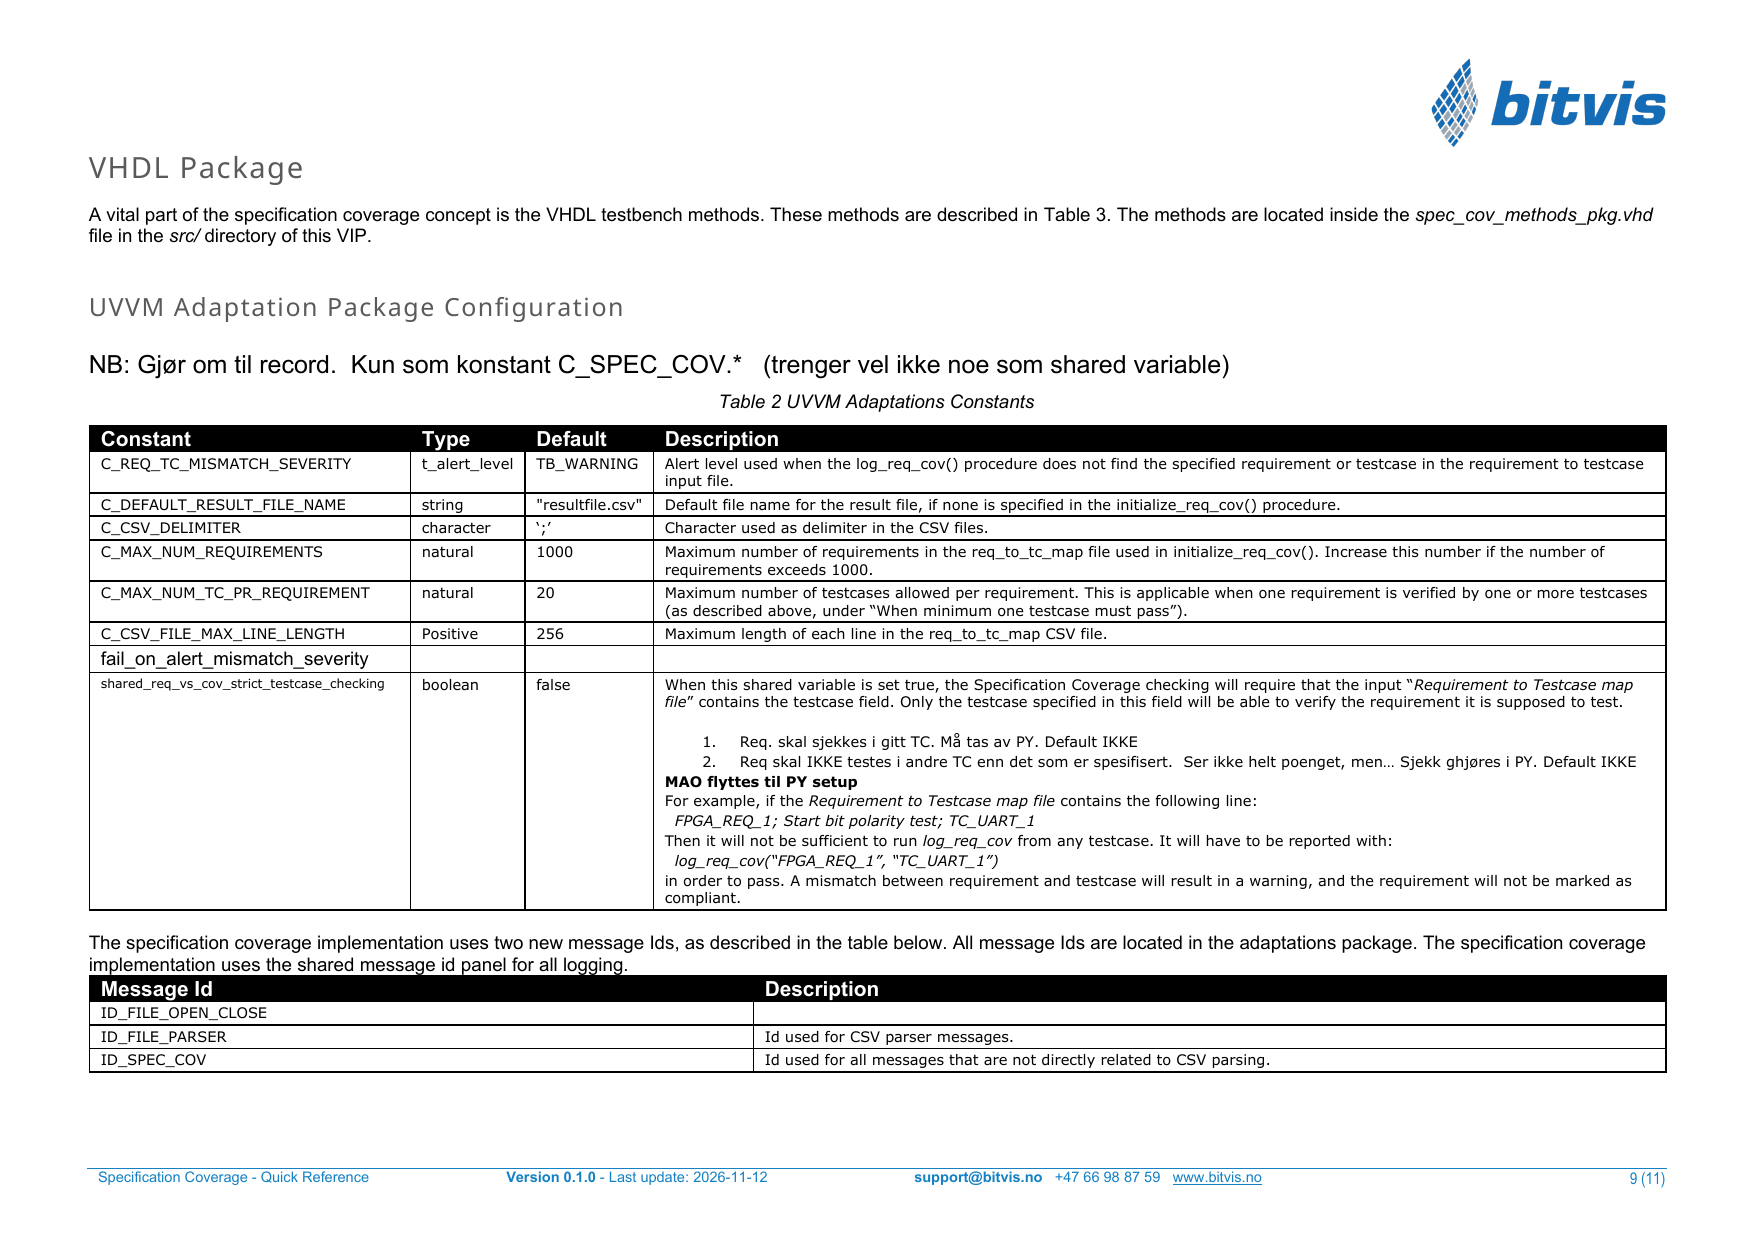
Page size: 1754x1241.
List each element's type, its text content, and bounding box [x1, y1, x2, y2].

table_cell t_alert_level [411, 452, 524, 492]
table_cell Id used for CSV parser messages. [754, 1026, 1665, 1047]
table_header Default [526, 427, 653, 451]
table_cell [411, 646, 524, 672]
table_cell C_DEFAULT_RESULT_FILE_NAME [90, 494, 410, 515]
subtitle VHDL Package [88, 147, 1665, 187]
table_cell C_CSV_FILE_MAX_LINE_LENGTH [90, 623, 410, 644]
table_cell Default file name for the result file, if none is specified in the initialize_req_cov() procedure. [654, 494, 1665, 515]
table_cell natural [411, 582, 524, 621]
text NB: Gjør om til record. Kun som konstant C_SPEC_COV.* (trenger vel ikke noe som shared variable) [88, 350, 1665, 379]
table_cell C_MAX_NUM_REQUIREMENTS [90, 541, 410, 580]
table_cell shared_req_vs_cov_strict_testcase_checking [90, 673, 410, 909]
table_cell 20 [526, 582, 653, 621]
table_cell Maximum length of each line in the req_to_tc_map CSV file. [654, 623, 1665, 644]
table_cell Maximum number of testcases allowed per requirement. This is applicable when one requirement is verified by one or more testcases (as described above, under “When minimum one testcase must pass”). [654, 582, 1665, 621]
picture [1431, 59, 1666, 147]
table_cell string [411, 494, 524, 515]
table_cell C_MAX_NUM_TC_PR_REQUIREMENT [90, 582, 410, 621]
table_cell character [411, 517, 524, 539]
table_header Description [654, 427, 1665, 451]
table_cell 256 [526, 623, 653, 644]
table_cell ID_FILE_OPEN_CLOSE [90, 1002, 753, 1024]
table_cell ‘;’ [526, 517, 653, 539]
subtitle UVVM Adaptation Package Configuration [88, 289, 1665, 324]
table_cell natural [411, 541, 524, 580]
table_header Message Id [90, 977, 753, 1001]
table_cell ID_FILE_PARSER [90, 1026, 753, 1047]
table_cell Alert level used when the log_req_cov() procedure does not find the specified requirement or testcase in the requirement to testcase input file. [654, 452, 1665, 492]
table_cell [526, 646, 653, 672]
table_cell Maximum number of requirements in the req_to_tc_map file used in initialize_req_cov(). Increase this number if the number of requirements exceeds 1000. [654, 541, 1665, 580]
table_cell boolean [411, 673, 524, 909]
table_cell C_REQ_TC_MISMATCH_SEVERITY [90, 452, 410, 492]
table_cell TB_WARNING [526, 452, 653, 492]
table_cell C_CSV_DELIMITER [90, 517, 410, 539]
text The specification coverage implementation uses two new message Ids, as described in the table below. All message Ids are located in the adaptations package. The specification coverage implementation uses the shared message id panel for all logging. [88, 932, 1665, 975]
table_cell "resultfile.csv" [526, 494, 653, 515]
table_cell When this shared variable is set true, the Specification Coverage checking will require that the input “Requirement to Testcase map file” contains the testcase field. Only the testcase specified in this field will be able to verify the requirement it is supposed to test. Req. skal sjekkes i gitt TC. Må tas av PY. Default IKKE Req skal IKKE testes i andre TC enn det som er spesifisert. Ser ikke helt poenget, men… Sjekk ghjøres i PY. Default IKKE MAO flyttes til PY setup For example, if the Requirement to Testcase map file contains the following line: FPGA_REQ_1; Start bit polarity test; TC_UART_1 Then it will not be sufficient to run log_req_cov from any testcase. It will have to be reported with: log_req_cov(“FPGA_REQ_1”, “TC_UART_1”) in order to pass. A mismatch between requirement and testcase will result in a warning, and the requirement will not be marked as compliant. [654, 673, 1665, 909]
table_cell [654, 646, 1665, 672]
table_header Type [411, 427, 524, 451]
table_cell false [526, 673, 653, 909]
table_cell 1000 [526, 541, 653, 580]
table_header Description [754, 977, 1665, 1001]
table_header Constant [90, 427, 410, 451]
table_cell Id used for all messages that are not directly related to CSV parsing. [754, 1049, 1665, 1071]
table_cell Character used as delimiter in the CSV files. [654, 517, 1665, 539]
table_cell ID_SPEC_COV [90, 1049, 753, 1071]
table_cell [754, 1002, 1665, 1024]
table_cell fail_on_alert_mismatch_severity [90, 646, 410, 672]
table_cell Positive [411, 623, 524, 644]
